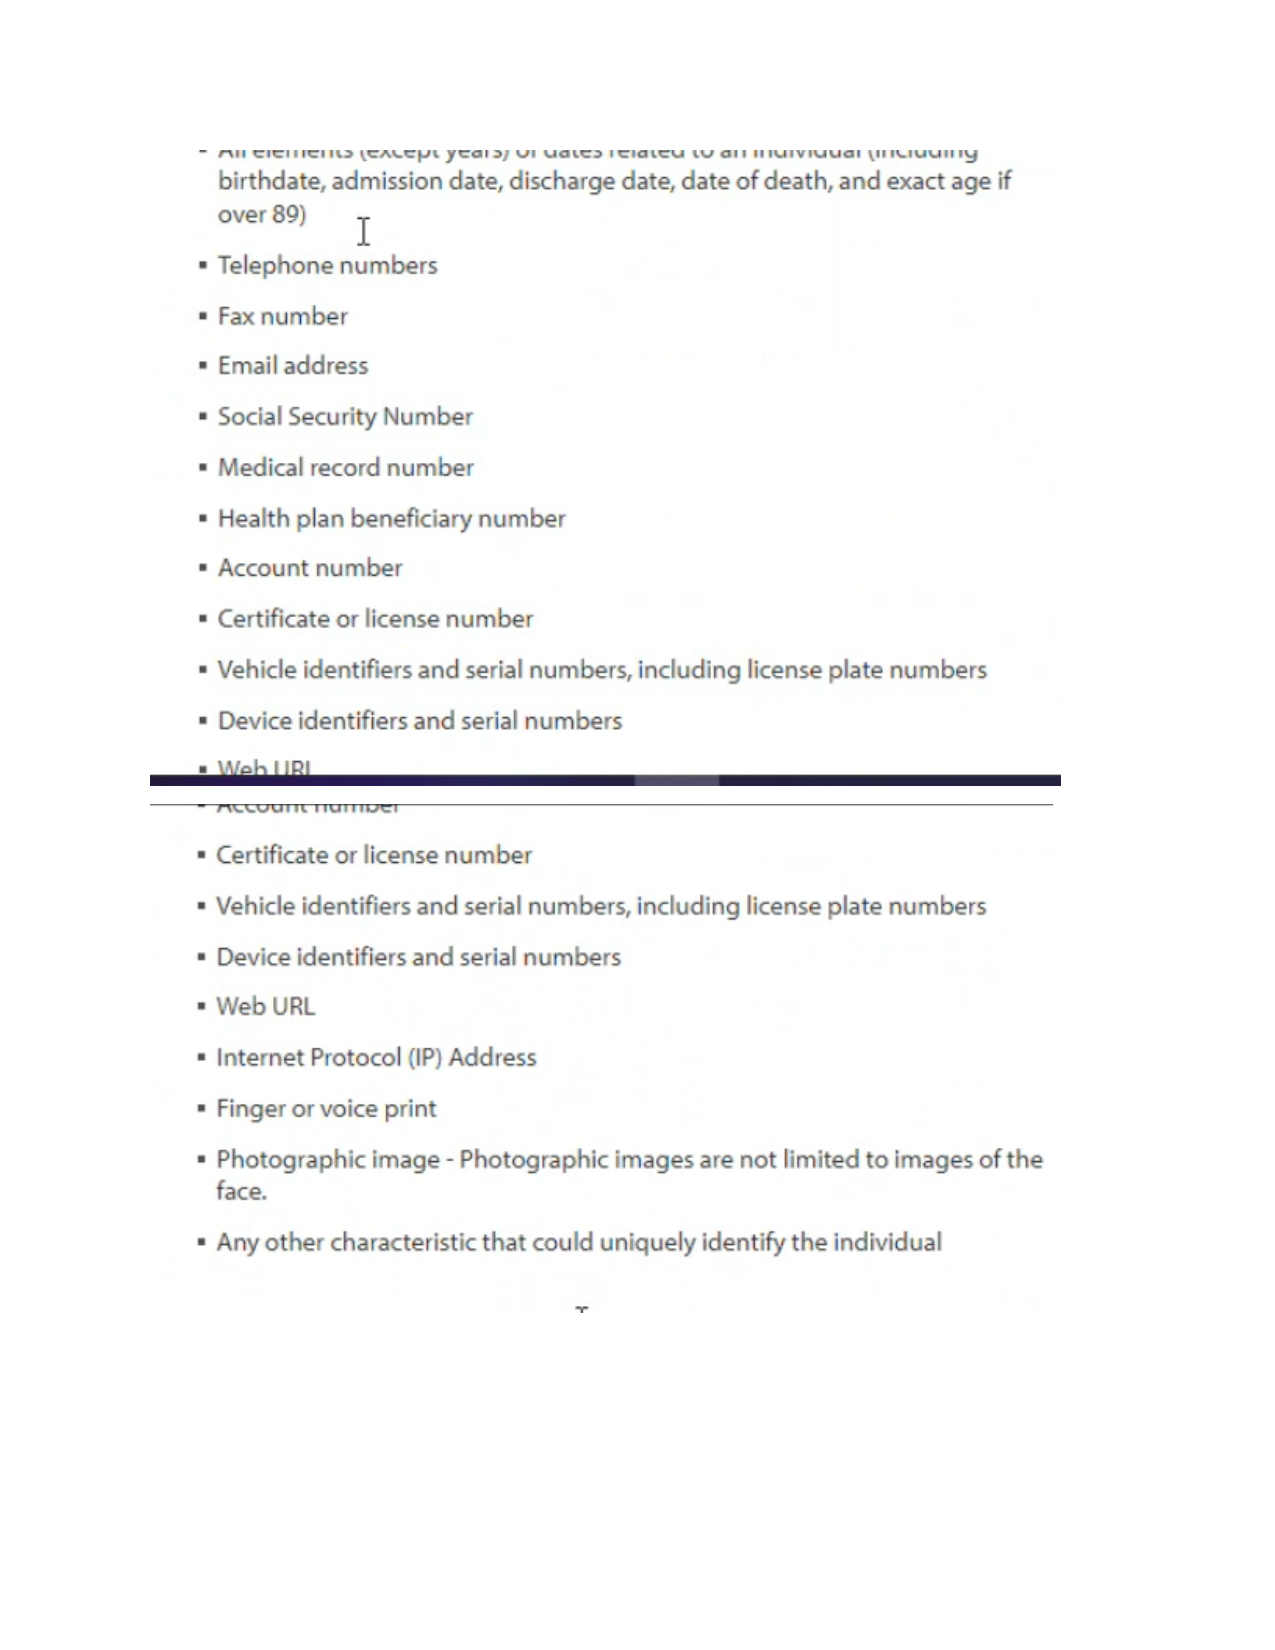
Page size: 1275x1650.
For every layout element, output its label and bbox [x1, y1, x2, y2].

picture [150, 150, 1061, 786]
picture [150, 804, 1054, 1313]
